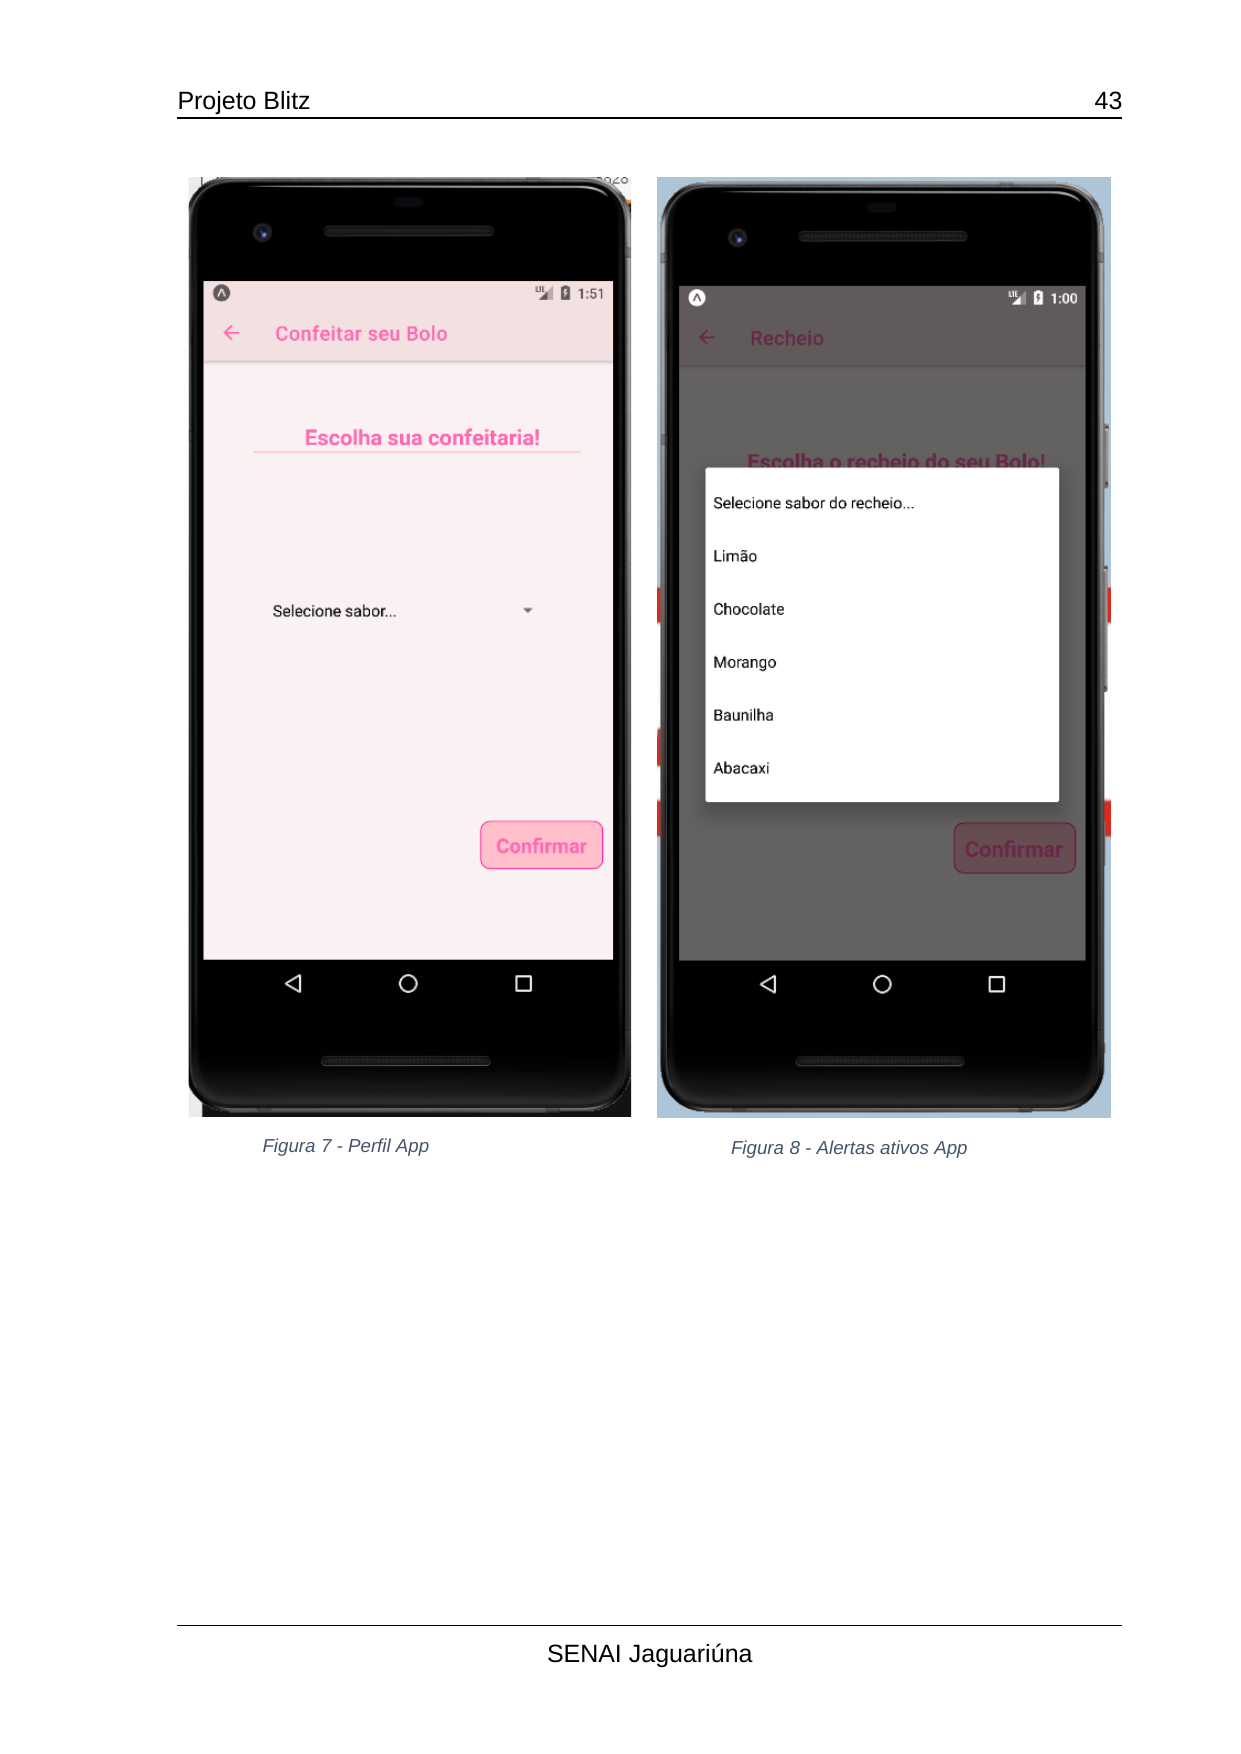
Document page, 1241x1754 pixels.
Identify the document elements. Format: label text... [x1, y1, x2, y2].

picture [657, 177, 1111, 1118]
picture [188, 177, 632, 1117]
table_header Figura 8 - Alertas ativos App [646, 177, 1122, 1179]
table_header Figura 7 - Perfil App [177, 177, 646, 1179]
